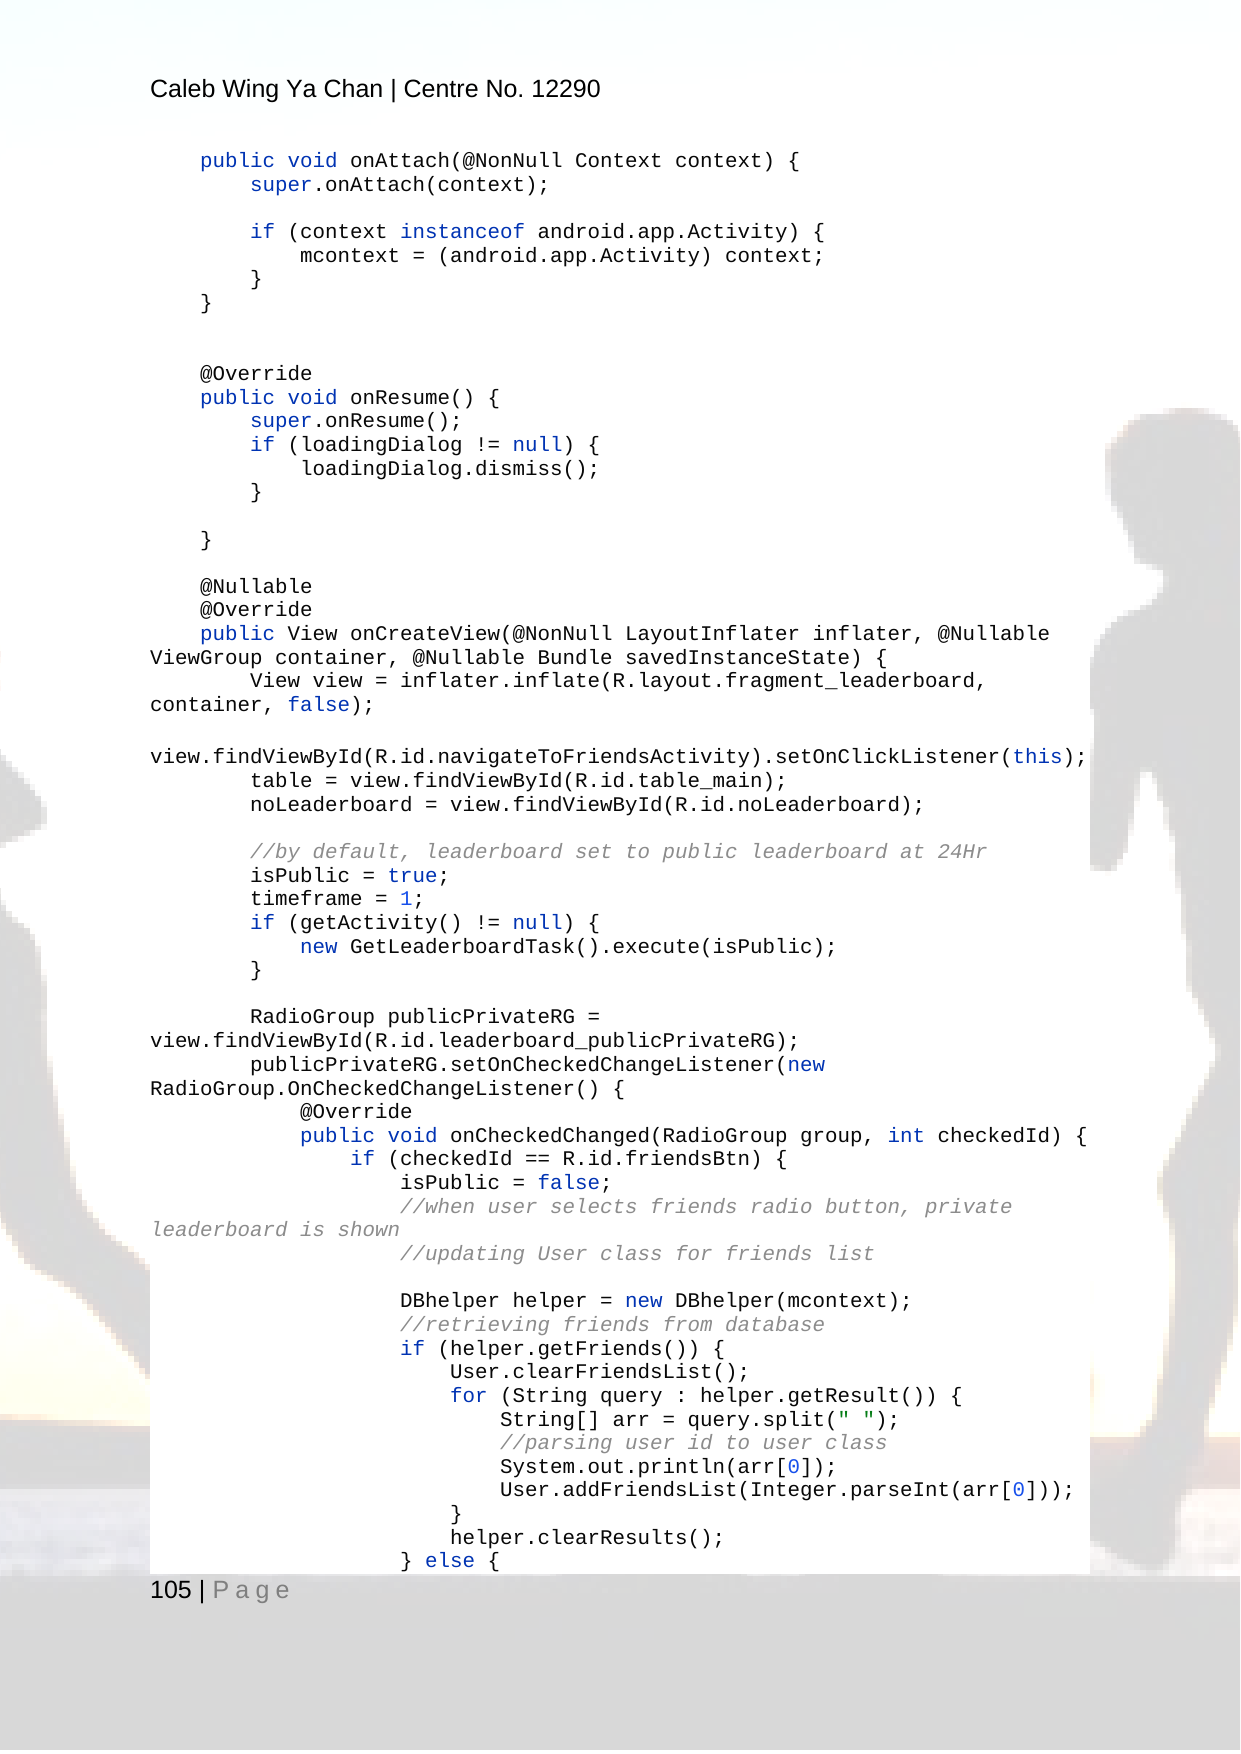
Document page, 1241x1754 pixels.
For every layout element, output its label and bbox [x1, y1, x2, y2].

text [150, 150, 1090, 1574]
